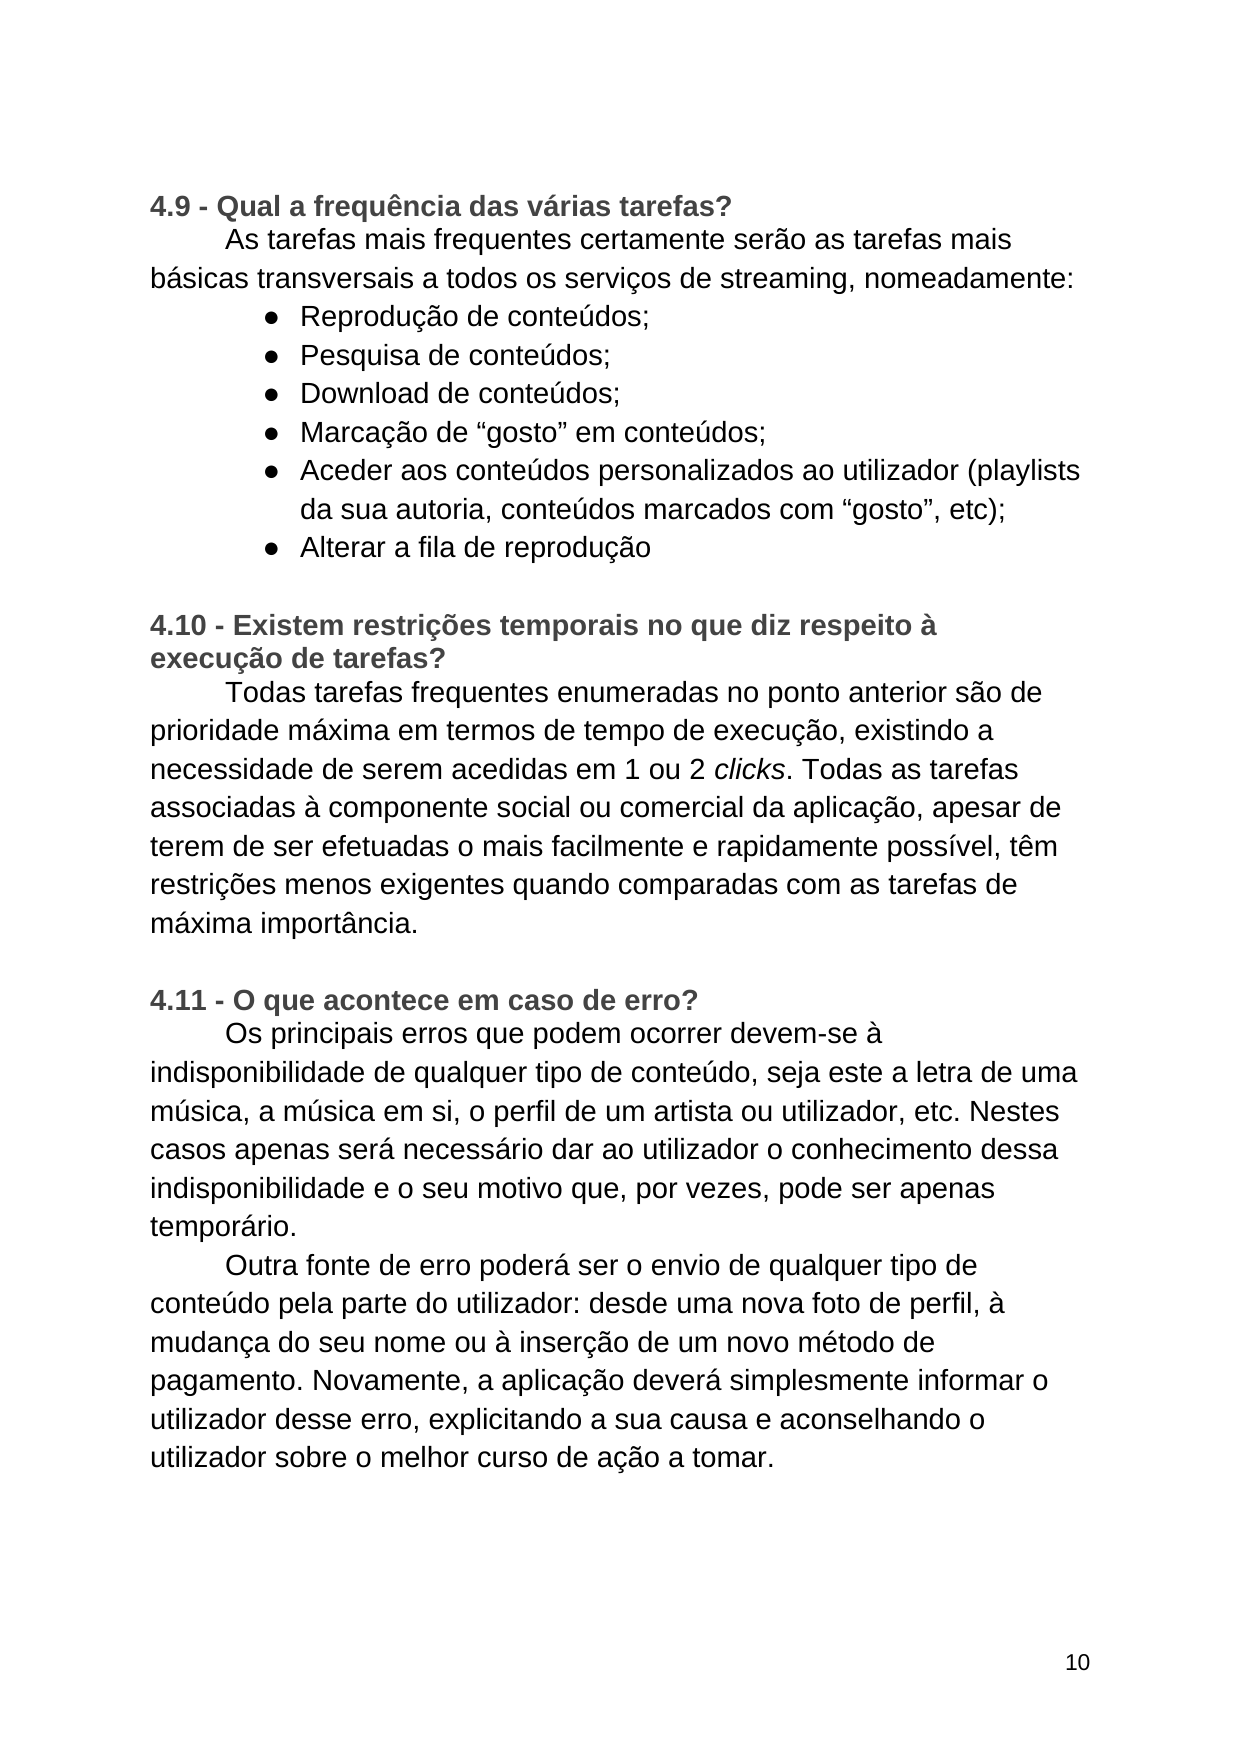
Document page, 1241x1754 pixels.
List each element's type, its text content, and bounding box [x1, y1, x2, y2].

subtitle 4.11 - O que acontece em caso de erro? [150, 983, 1061, 1016]
text Outra fonte de erro poderá ser o envio de qualquer tipo de conteúdo pela parte do utilizador: desde uma nova foto de perfil, à mudança do seu nome ou à inserção de um novo método de pagamento. Novamente, a aplicação deverá simplesmente informar o utilizador desse erro, explicitando a sua causa e aconselhando o utilizador sobre o melhor curso de ação a tomar. [150, 1248, 1090, 1474]
list Aceder aos conteúdos personalizados ao utilizador (playlists da sua autoria, conteúdos marcados com “gosto”, etc); [262, 453, 1090, 525]
list Marcação de “gosto” em conteúdos; [262, 415, 1090, 448]
list Reprodução de conteúdos; [262, 299, 1090, 333]
text Todas tarefas frequentes enumeradas no ponto anterior são de prioridade máxima em termos de tempo de execução, existindo a necessidade de serem acedidas em 1 ou 2 clicks. Todas as tarefas associadas à componente social ou comercial da aplicação, apesar de terem de ser efetuadas o mais facilmente e rapidamente possível, têm restrições menos exigentes quando comparadas com as tarefas de máxima importância. [150, 674, 1090, 939]
text Os principais erros que podem ocorrer devem-se à indisponibilidade de qualquer tipo de conteúdo, seja este a letra de uma música, a música em si, o perfil de um artista ou utilizador, etc. Nestes casos apenas será necessário dar ao utilizador o conhecimento dessa indisponibilidade e o seu motivo que, por vezes, pode ser apenas temporário. [150, 1016, 1090, 1243]
subtitle 4.10 - Existem restrições temporais no que diz respeito à execução de tarefas? [150, 607, 1061, 674]
list Alterar a fila de reprodução [262, 530, 1090, 564]
list Download de conteúdos; [262, 376, 1090, 410]
subtitle 4.9 - Qual a frequência das várias tarefas? [150, 188, 1061, 222]
text As tarefas mais frequentes certamente serão as tarefas mais básicas transversais a todos os serviços de streaming, nomeadamente: [150, 222, 1090, 294]
list Pesquisa de conteúdos; [262, 338, 1090, 371]
